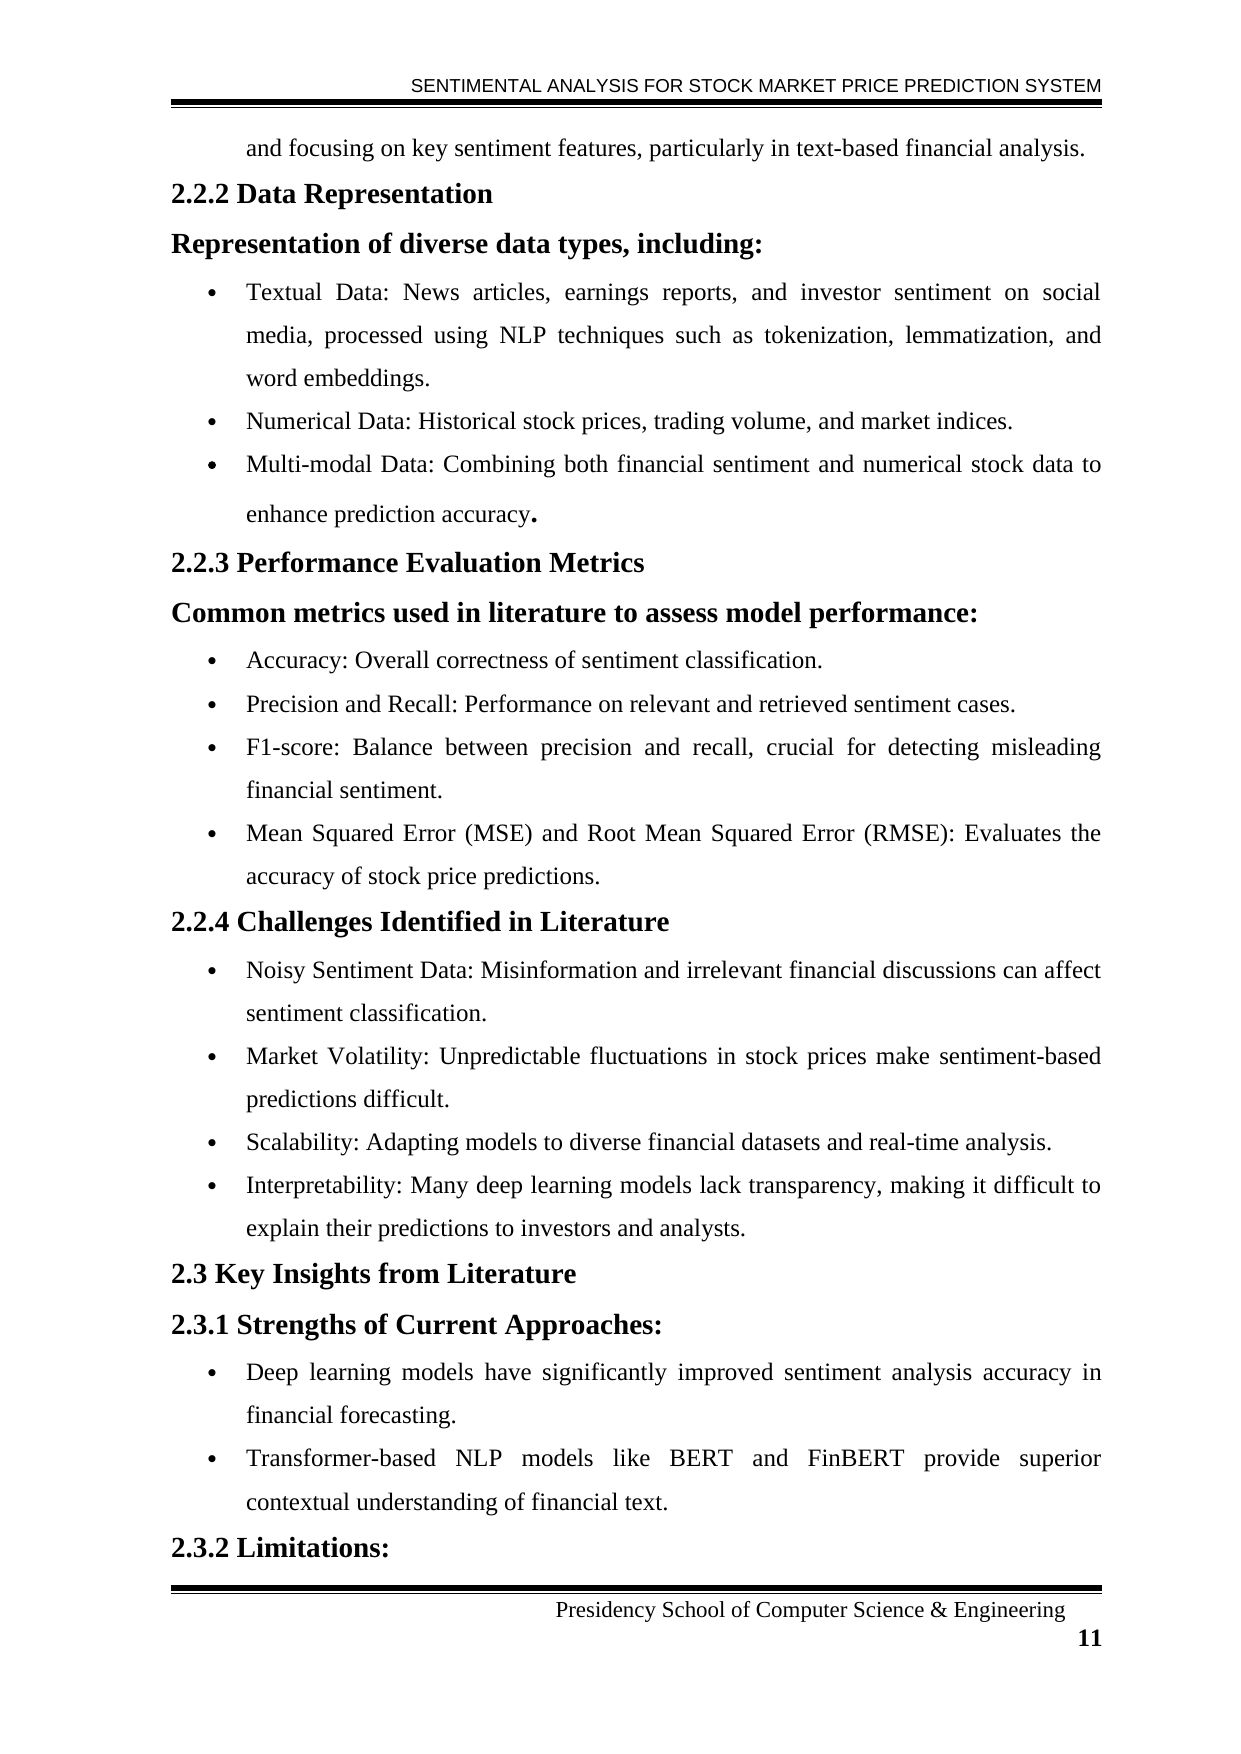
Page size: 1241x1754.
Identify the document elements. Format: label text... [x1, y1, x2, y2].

text Representation of diverse data types, including: [171, 226, 1102, 260]
list Multi-modal Data: Combining both financial sentiment and numerical stock data to enhance prediction accuracy. [208, 449, 1102, 528]
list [208, 133, 1102, 162]
text 2.2.2 Data Representation [171, 176, 1102, 209]
list Scalability: Adapting models to diverse financial datasets and real-time analysis. [208, 1127, 1102, 1156]
list Market Volatility: Unpredictable fluctuations in stock prices make sentiment-based predictions difficult. [208, 1041, 1102, 1113]
list Mean Squared Error (MSE) and Root Mean Squared Error (RMSE): Evaluates the accuracy of stock price predictions. [208, 818, 1102, 890]
list Transformer-based NLP models like BERT and FinBERT provide superior contextual understanding of financial text. [208, 1443, 1102, 1515]
list Accuracy: Overall correctness of sentiment classification. [208, 646, 1102, 674]
list Numerical Data: Historical stock prices, trading volume, and market indices. [208, 406, 1102, 435]
list Textual Data: News articles, earnings reports, and investor sentiment on social media, processed using NLP techniques such as tokenization, lemmatization, and word embeddings. [208, 277, 1102, 392]
list Deep learning models have significantly improved sentiment analysis accuracy in financial forecasting. [208, 1357, 1102, 1429]
text 2.3.2 Limitations: [171, 1530, 1102, 1563]
list Precision and Recall: Performance on relevant and retrieved sentiment cases. [208, 689, 1102, 717]
list Noisy Sentiment Data: Misinformation and irrelevant financial discussions can affect sentiment classification. [208, 955, 1102, 1027]
text 2.2.4 Challenges Identified in Literature [171, 904, 1102, 938]
text 2.3.1 Strengths of Current Approaches: [171, 1307, 1102, 1340]
text 2.3 Key Insights from Literature [171, 1257, 1102, 1290]
text Common metrics used in literature to assess model performance: [171, 595, 1102, 629]
text 2.2.3 Performance Evaluation Metrics [171, 545, 1102, 578]
list Interpretability: Many deep learning models lack transparency, making it difficult to explain their predictions to investors and analysts. [208, 1170, 1102, 1242]
list F1-score: Balance between precision and recall, crucial for detecting misleading financial sentiment. [208, 732, 1102, 804]
